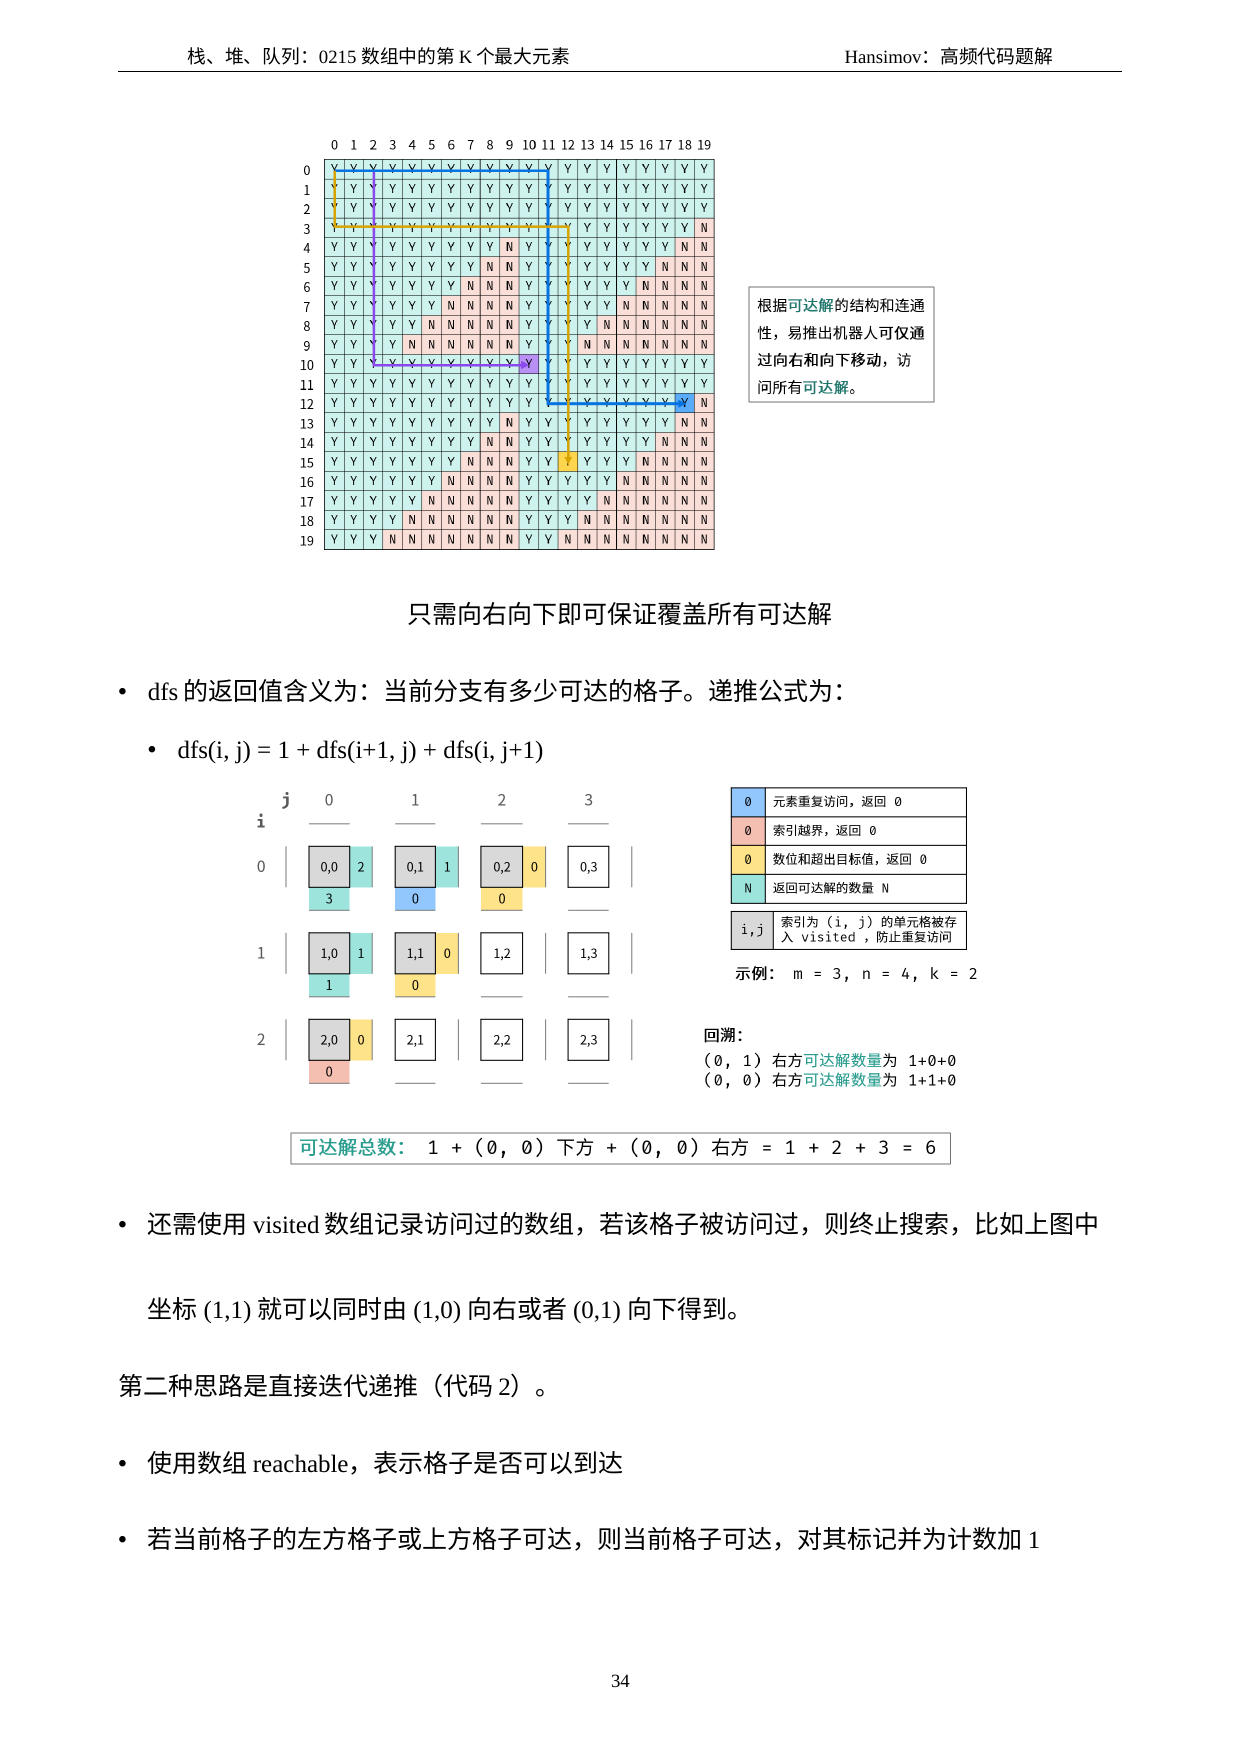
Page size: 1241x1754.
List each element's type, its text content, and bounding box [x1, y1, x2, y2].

picture [246, 773, 994, 1177]
text 第二种思路是直接迭代递推（代码2）。 [118, 1350, 1122, 1418]
text 还需使用visited数组记录访问过的数组，若该格子被访问过，则终止搜索，比如上图中坐标 (1,1) 就可以同时由 (1,0) 向右或者 (0,1) 向下得到。 [118, 1188, 1122, 1341]
list 只需向右向下即可保证覆盖所有可达解 [118, 578, 1122, 646]
text dfs(i, j) = 1 + dfs(i+1, j) + dfs(i, j+1) [148, 732, 1122, 766]
text dfs的返回值含义为：当前分支有多少可达的格子。递推公式为： [118, 656, 1122, 723]
text 使用数组reachable，表示格子是否可以到达 [118, 1427, 1122, 1495]
picture [289, 130, 951, 567]
text 若当前格子的左方格子或上方格子可达，则当前格子可达，对其标记并为计数加1 [118, 1504, 1122, 1572]
